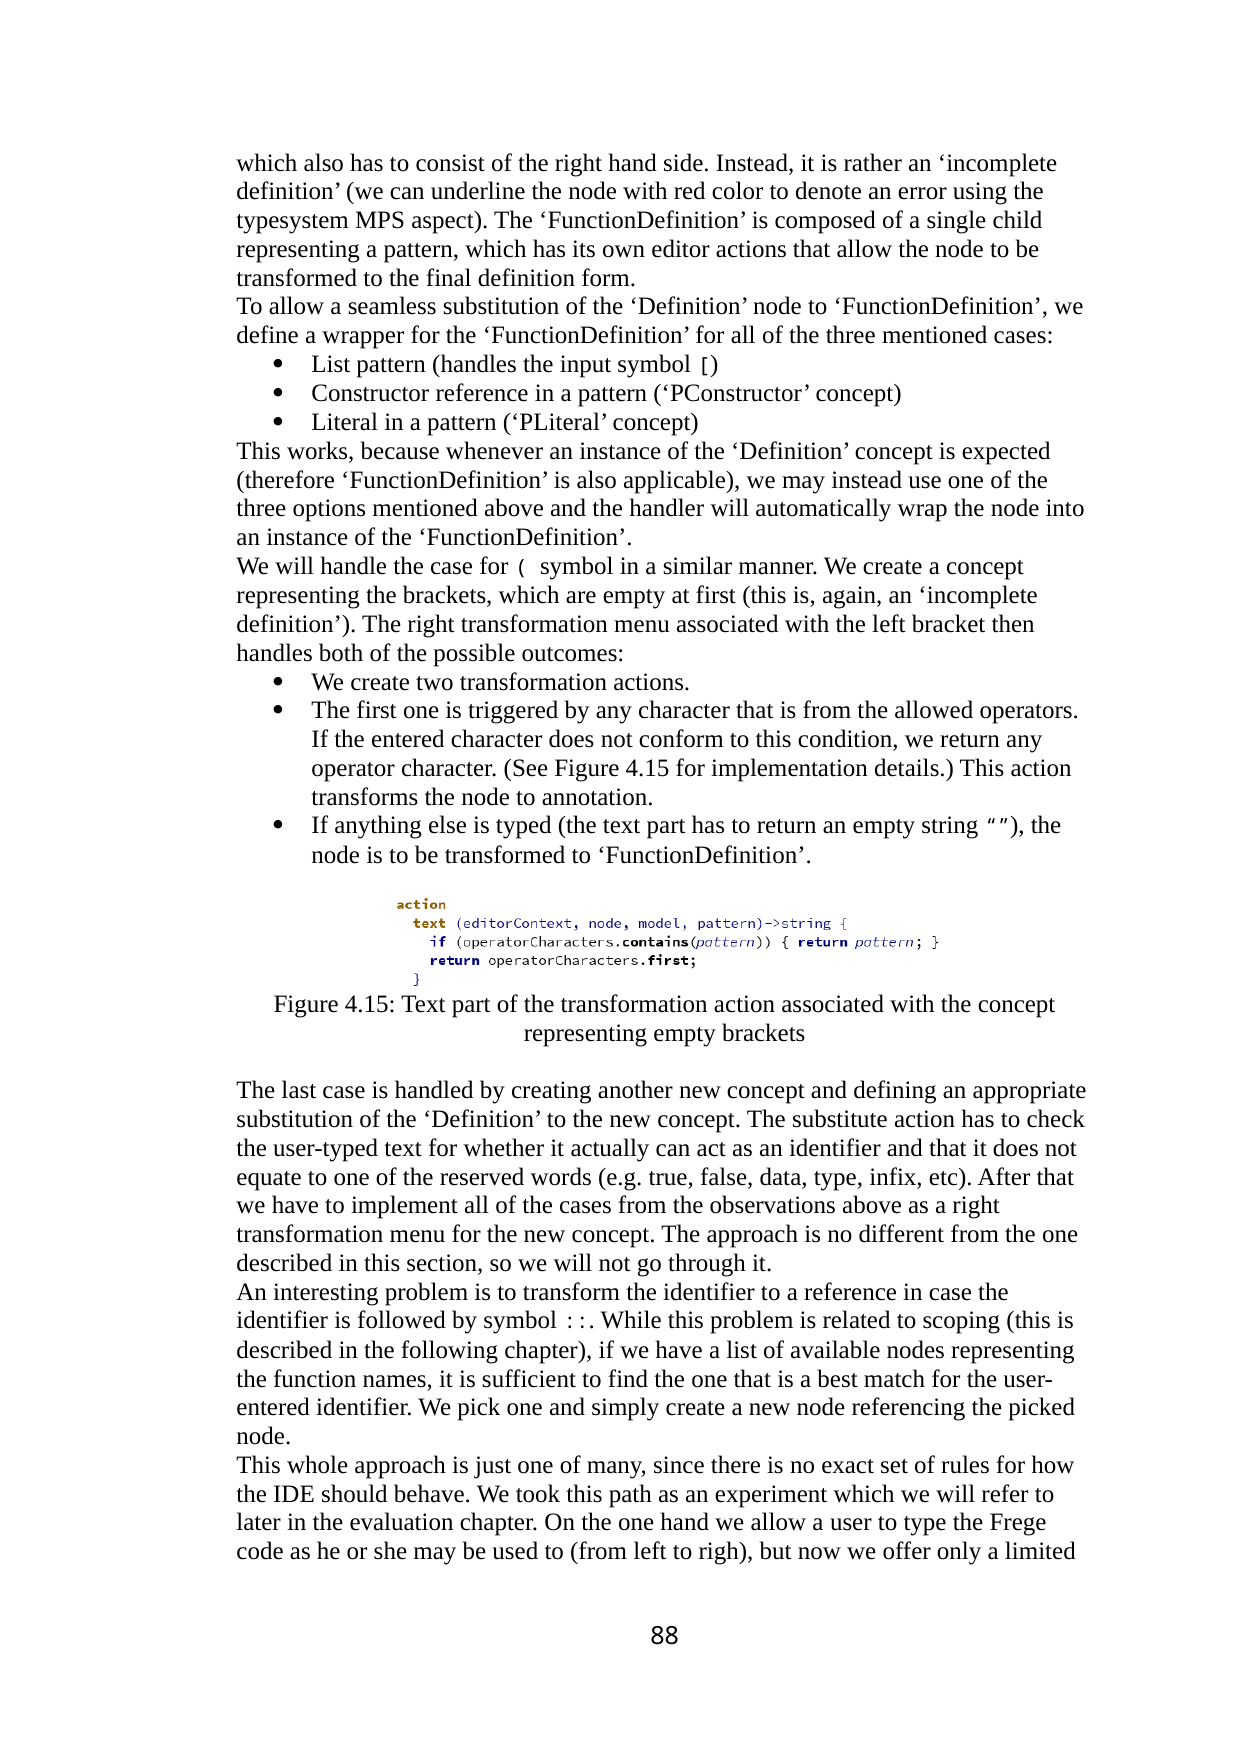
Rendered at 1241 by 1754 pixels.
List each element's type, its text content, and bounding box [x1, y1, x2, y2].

text This works, because whenever an instance of the ‘Definition’ concept is expected (therefore ‘FunctionDefinition’ is also applicable), we may instead use one of the three options mentioned above and the handler will automatically wrap the node into an instance of the ‘FunctionDefinition’. [236, 436, 1092, 551]
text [236, 148, 1092, 291]
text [236, 1450, 1092, 1565]
text Figure 4.15: Text part of the transformation action associated with the concept representing empty brackets [236, 989, 1092, 1047]
list If anything else is typed (the text part has to return an empty string “”), the node is to be transformed to ‘FunctionDefinition’. [274, 810, 1092, 869]
list The first one is triggered by any character that is from the allowed operators. If the entered character does not conform to this condition, we return any operator character. (See Figure 4.15 for implementation details.) This action transforms the node to annotation. [274, 695, 1092, 810]
text An interesting problem is to transform the identifier to a reference in case the identifier is followed by symbol ::. While this problem is related to scoping (this is described in the following chapter), if we have a list of available nodes representing the function names, it is sufficient to find the one that is a best match for the user-entered identifier. We pick one and simply create a new node referencing the picked node. [236, 1277, 1092, 1450]
text We will handle the case for ( symbol in a similar manner. We create a concept representing the brackets, which are empty at first (this is, again, an ‘incomplete definition’). The right transformation menu associated with the left bracket then handles both of the possible outcomes: [236, 551, 1092, 667]
list Constructor reference in a pattern (‘PConstructor’ concept) [274, 378, 1092, 407]
list Literal in a pattern (‘PLiteral’ concept) [274, 407, 1092, 436]
text To allow a seamless substitution of the ‘Definition’ node to ‘FunctionDefinition’, we define a wrapper for the ‘FunctionDefinition’ for all of the three mentioned cases: [236, 291, 1092, 349]
picture [388, 897, 941, 990]
list We create two transformation actions. [274, 667, 1092, 695]
text The last case is handled by creating another new concept and defining an appropriate substitution of the ‘Definition’ to the new concept. The substitute action has to check the user-typed text for whether it actually can act as an identifier and that it does not equate to one of the reserved words (e.g. true, false, data, type, infix, etc). After that we have to implement all of the cases from the observations above as a right transformation menu for the new concept. The approach is no different from the one described in this section, so we will not go through it. [236, 1075, 1092, 1277]
list List pattern (handles the input symbol [) [274, 349, 1092, 378]
